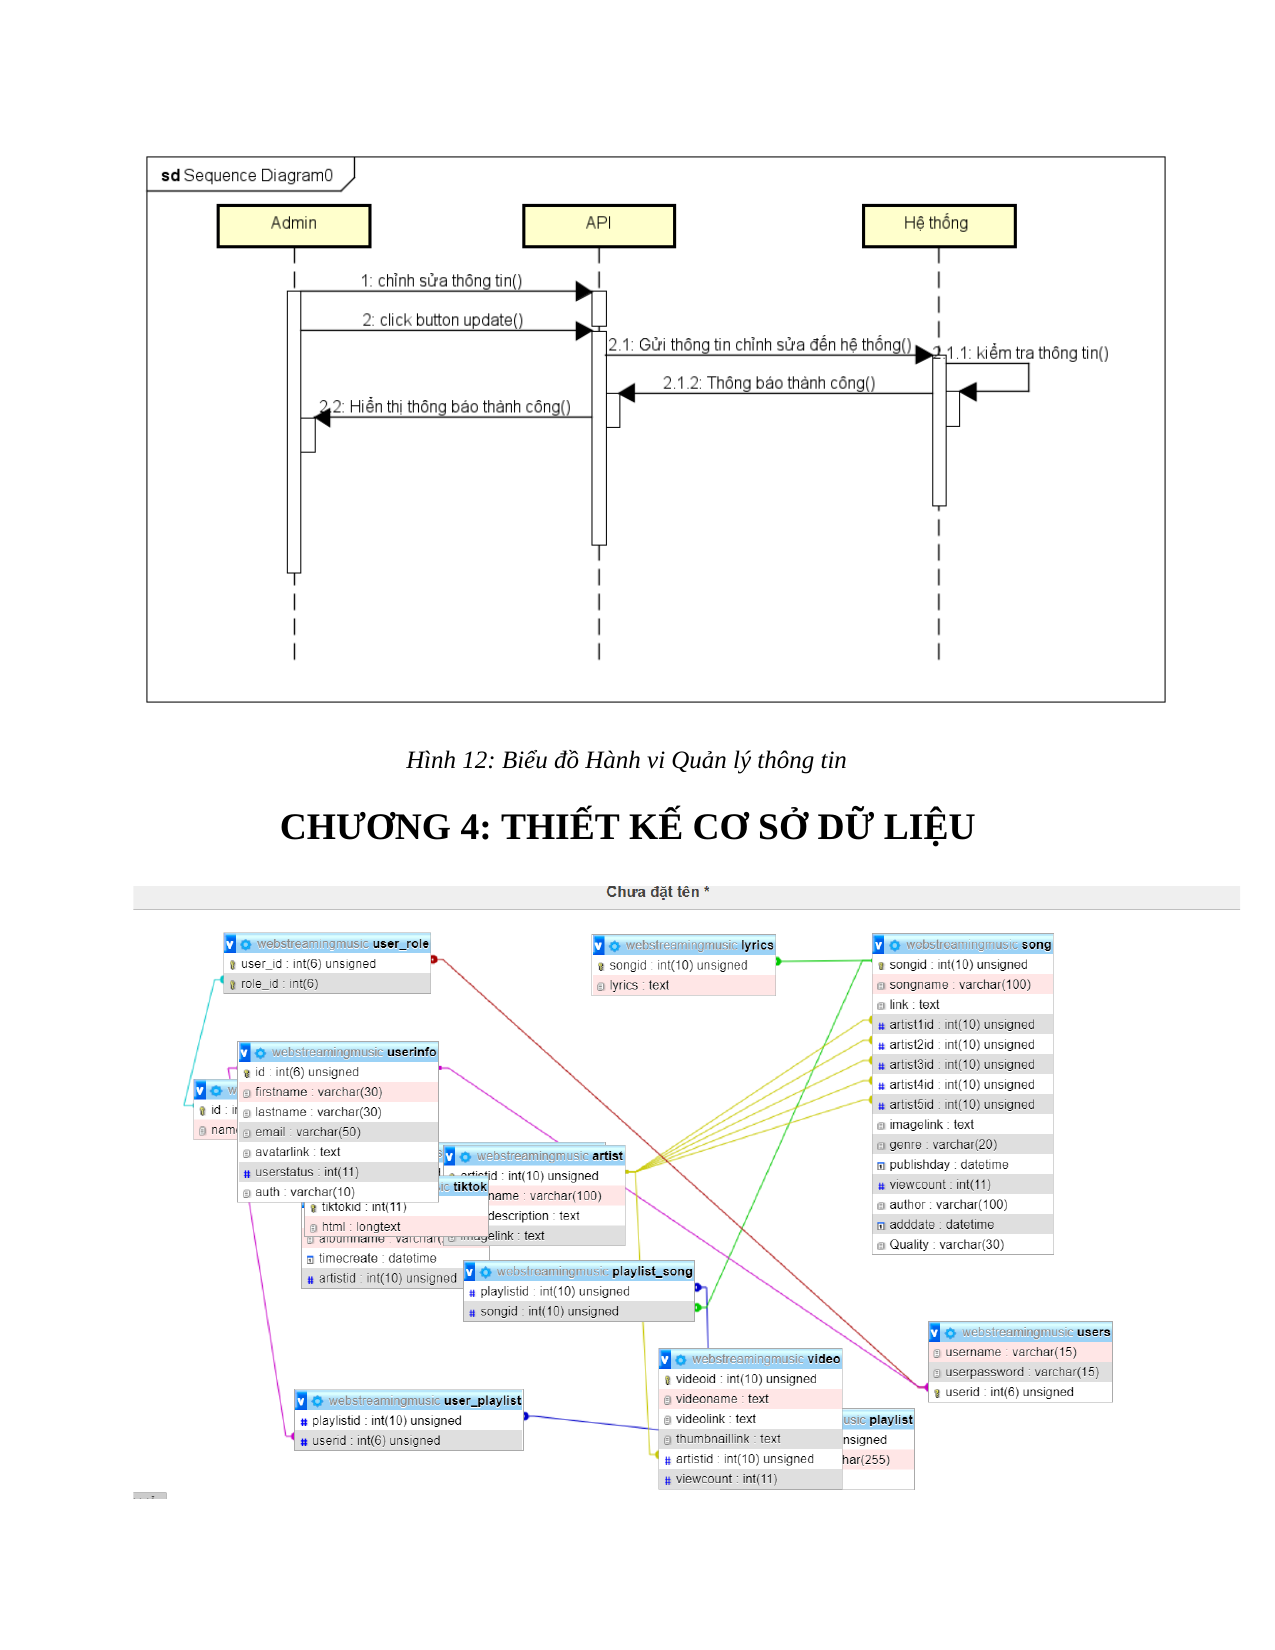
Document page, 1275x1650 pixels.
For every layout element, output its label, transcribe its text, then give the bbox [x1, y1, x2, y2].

picture [133, 886, 1241, 1499]
text Hình 12: Biểu đồ Hành vi Quản lý thông tin [133, 745, 1122, 774]
text CHƯƠNG 4: THIẾT KẾ CƠ SỞ DỮ LIỆU [133, 805, 1122, 848]
picture [133, 143, 1178, 715]
